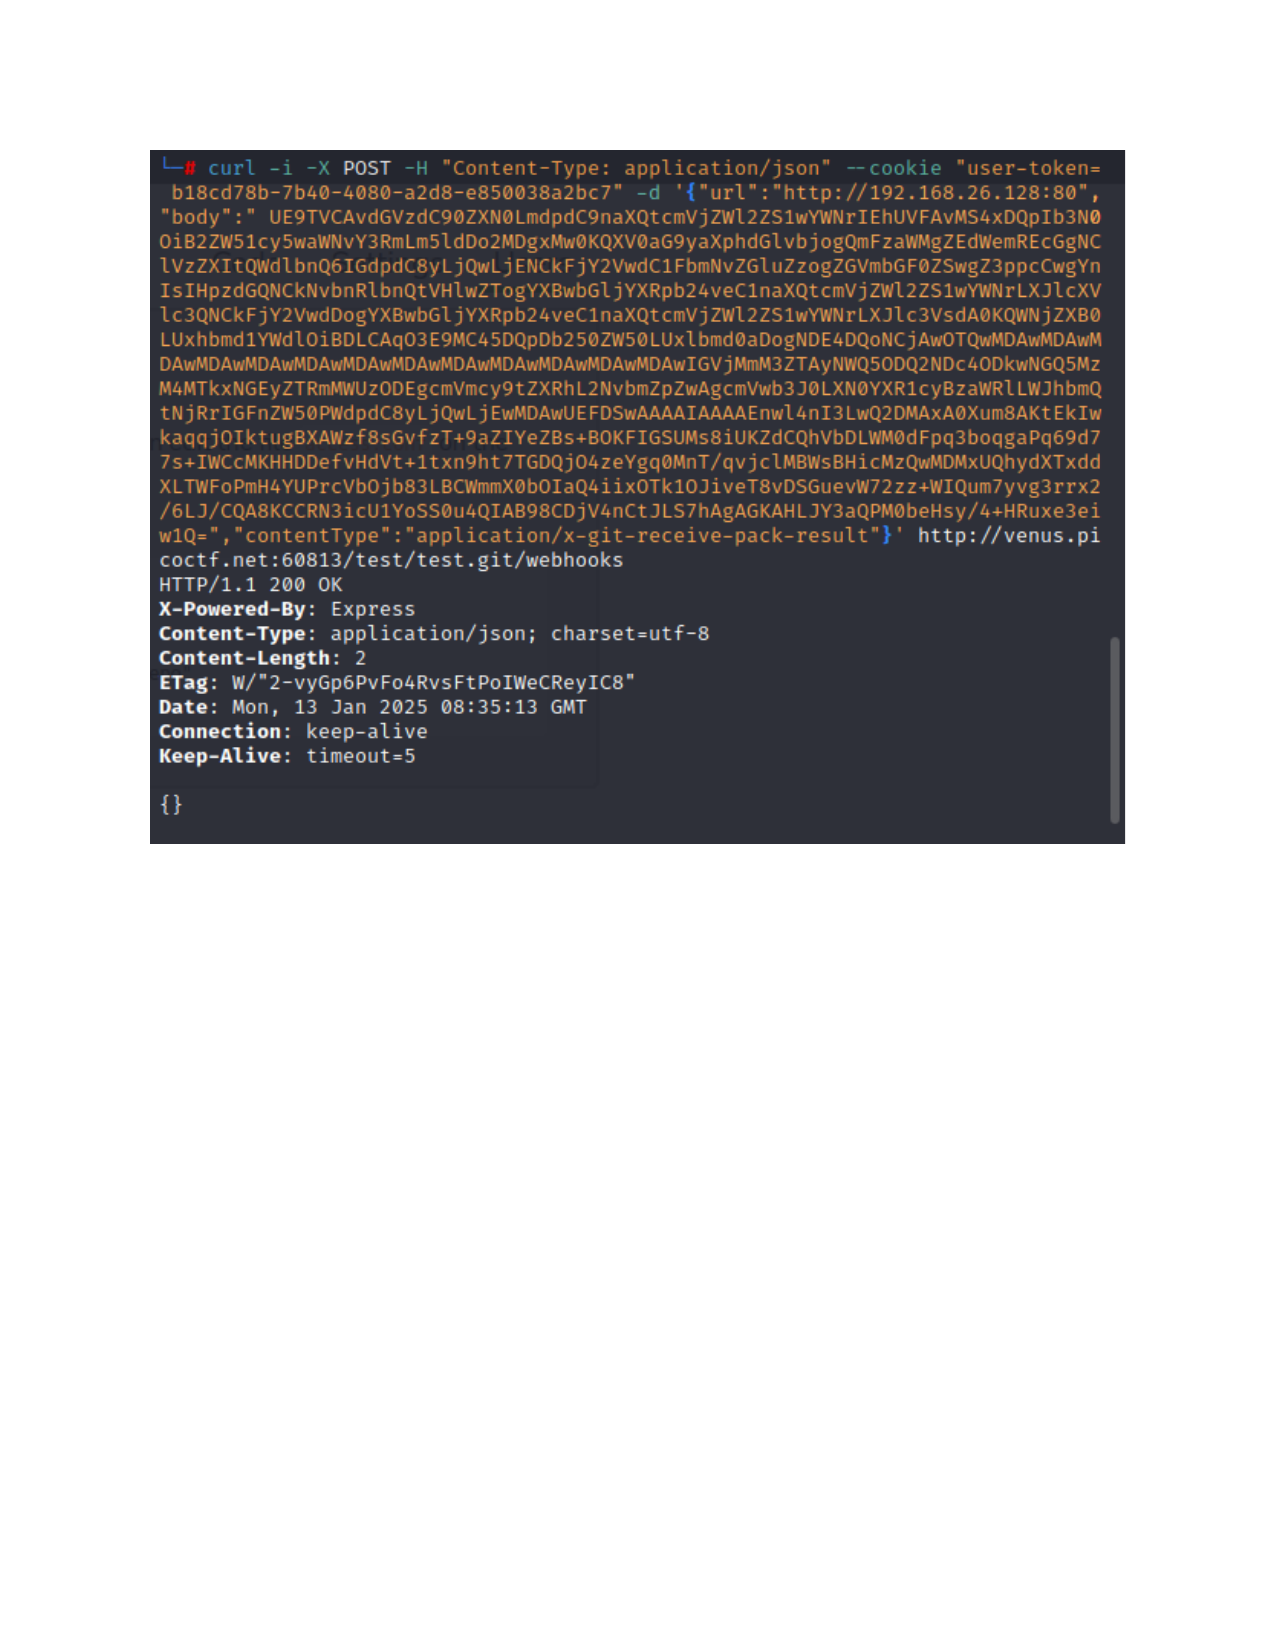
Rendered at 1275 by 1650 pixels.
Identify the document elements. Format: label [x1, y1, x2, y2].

picture [150, 150, 1125, 844]
